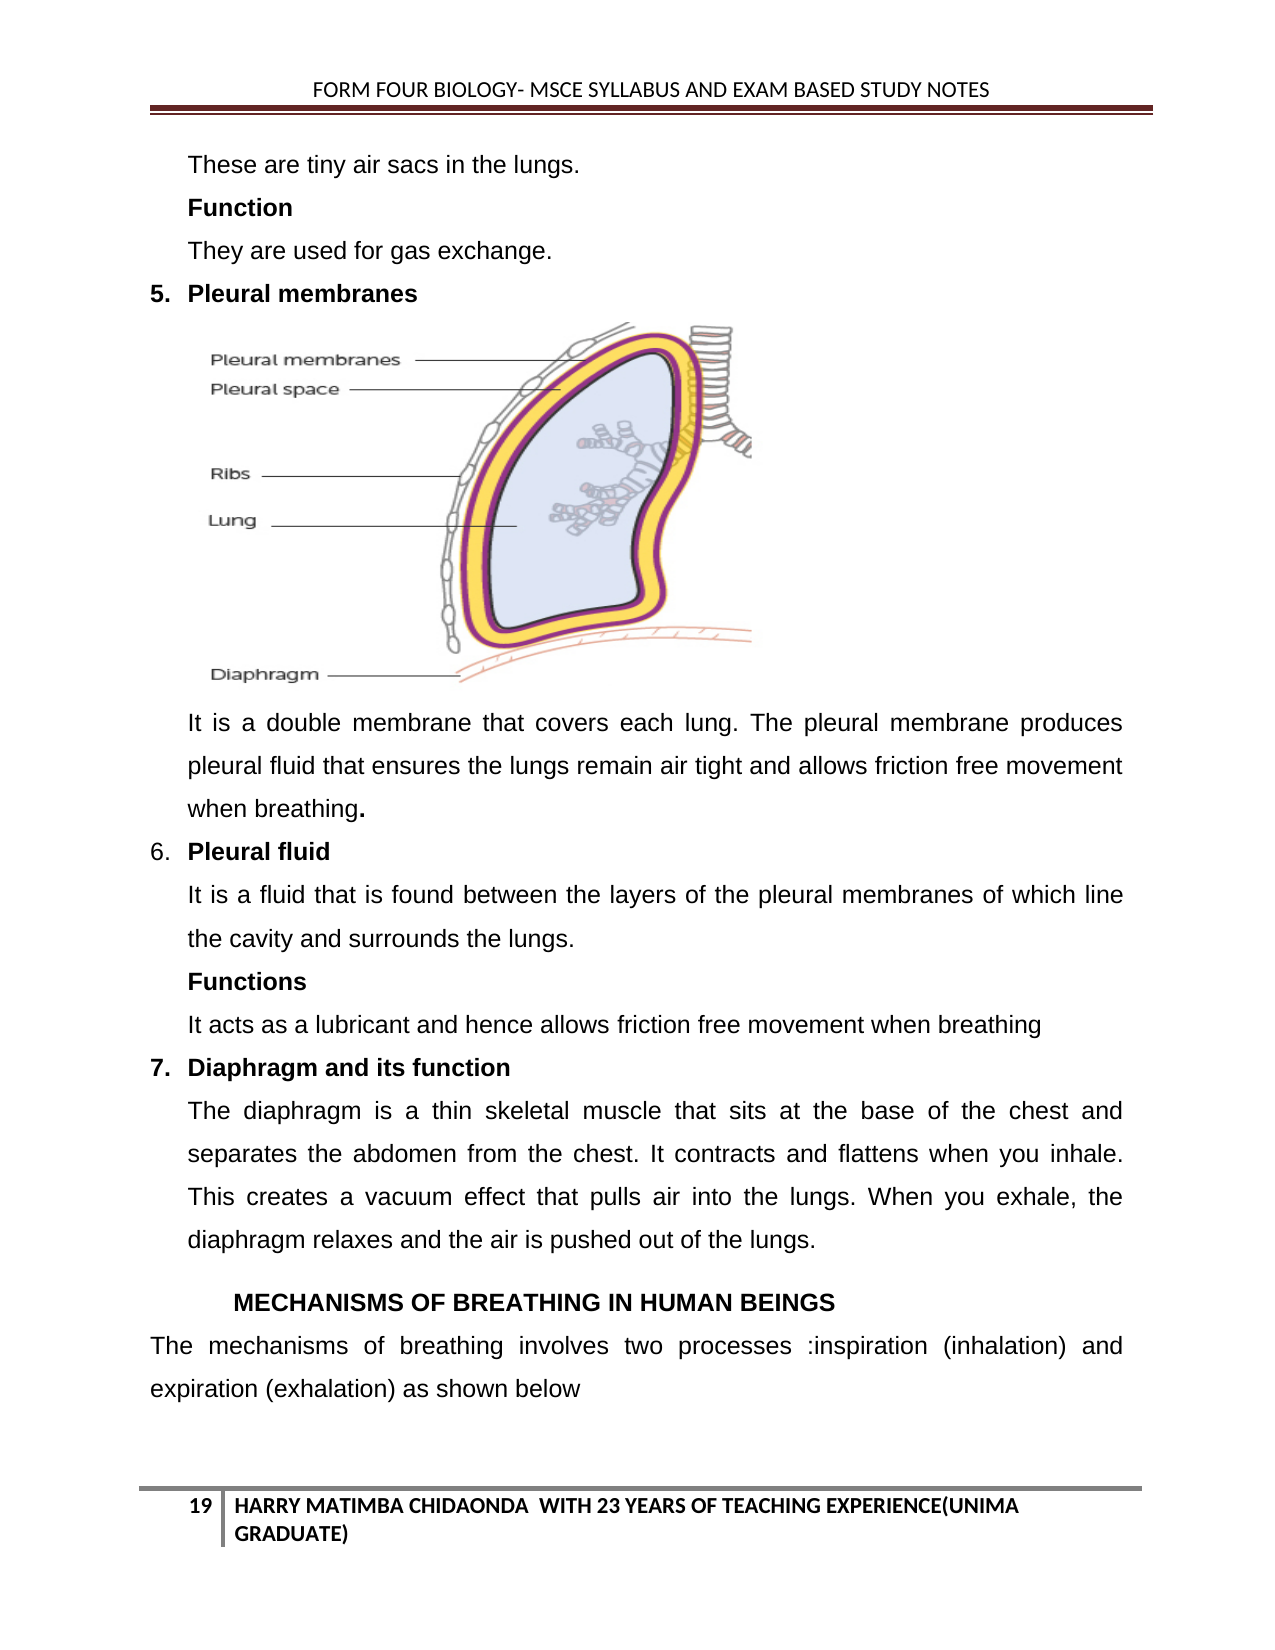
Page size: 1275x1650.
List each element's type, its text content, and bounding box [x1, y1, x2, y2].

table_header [139, 1331, 1136, 1437]
table_header Nasal cavity Funtions It filters the air It moistens the air It warms the air. Trachea The trachea is has rings of cartilage that provide the framework that keeps the trachea from collapsing. Functions Air conduction- It provides air passage to the lungs for respiration i.e. to inhale air rich in oxygen and exhale carbon dioxide. Protection- The lining of the trachea has a sticky mucous lining that traps foreign substances. These trapped substances are expelled upwards and can either be excreted from the body as phlegm or swallowed in the oesophagus. Thermoregulation- It warms and moistens the air. When the air is cold, the trachea helps to humidify and warm the air entering the lungs. When the air is hot, heat is carried away in exhaled air through evaporation of water. The diagram below shows the lining of the trachea The trachea is lined with columnar epithelium that secretes mucus which traps foreign particles such as dusts or germs. These particles are swallowed, coughed up or sneezed out. It is lined with ciliated cells. Cilia sweep the mucus containing dust and germs upwards towards the back of the throat. The mucus is swallowed together with its trapped dust particles and bacteria. The bacteria are killed in the stomach by hydrochloric acid and enzymes. Bronchi and bronchioles Bronchi are the airways that lead from the trachea into the lungs and then branch into smaller bronchioles. They are the extensions of the wind pipe. Function The bronchioles carry oxygen rich air into the lungs and carry carbon dioxide rich air out of the lungs thereby aiding in the processes of breathing and respiration. Alveoli These are tiny air sacs in the lungs. Function They are used for gas exchange. Pleural membranes It is a double membrane that covers each lung. The pleural membrane produces pleural fluid that ensures the lungs remain air tight and allows friction free movement when breathing. Pleural fluid It is a fluid that is found between the layers of the pleural membranes of which line the cavity and surrounds the lungs. Functions It acts as a lubricant and hence allows friction free movement when breathing Diaphragm and its function The diaphragm is a thin skeletal muscle that sits at the base of the chest and separates the abdomen from the chest. It contracts and flattens when you inhale. This creates a vacuum effect that pulls air into the lungs. When you exhale, the diaphragm relaxes and the air is pushed out of the lungs. [139, 150, 1136, 1288]
text MECHANISMS OF BREATHING IN HUMAN BEINGS [150, 1288, 1153, 1317]
picture [187, 322, 982, 694]
